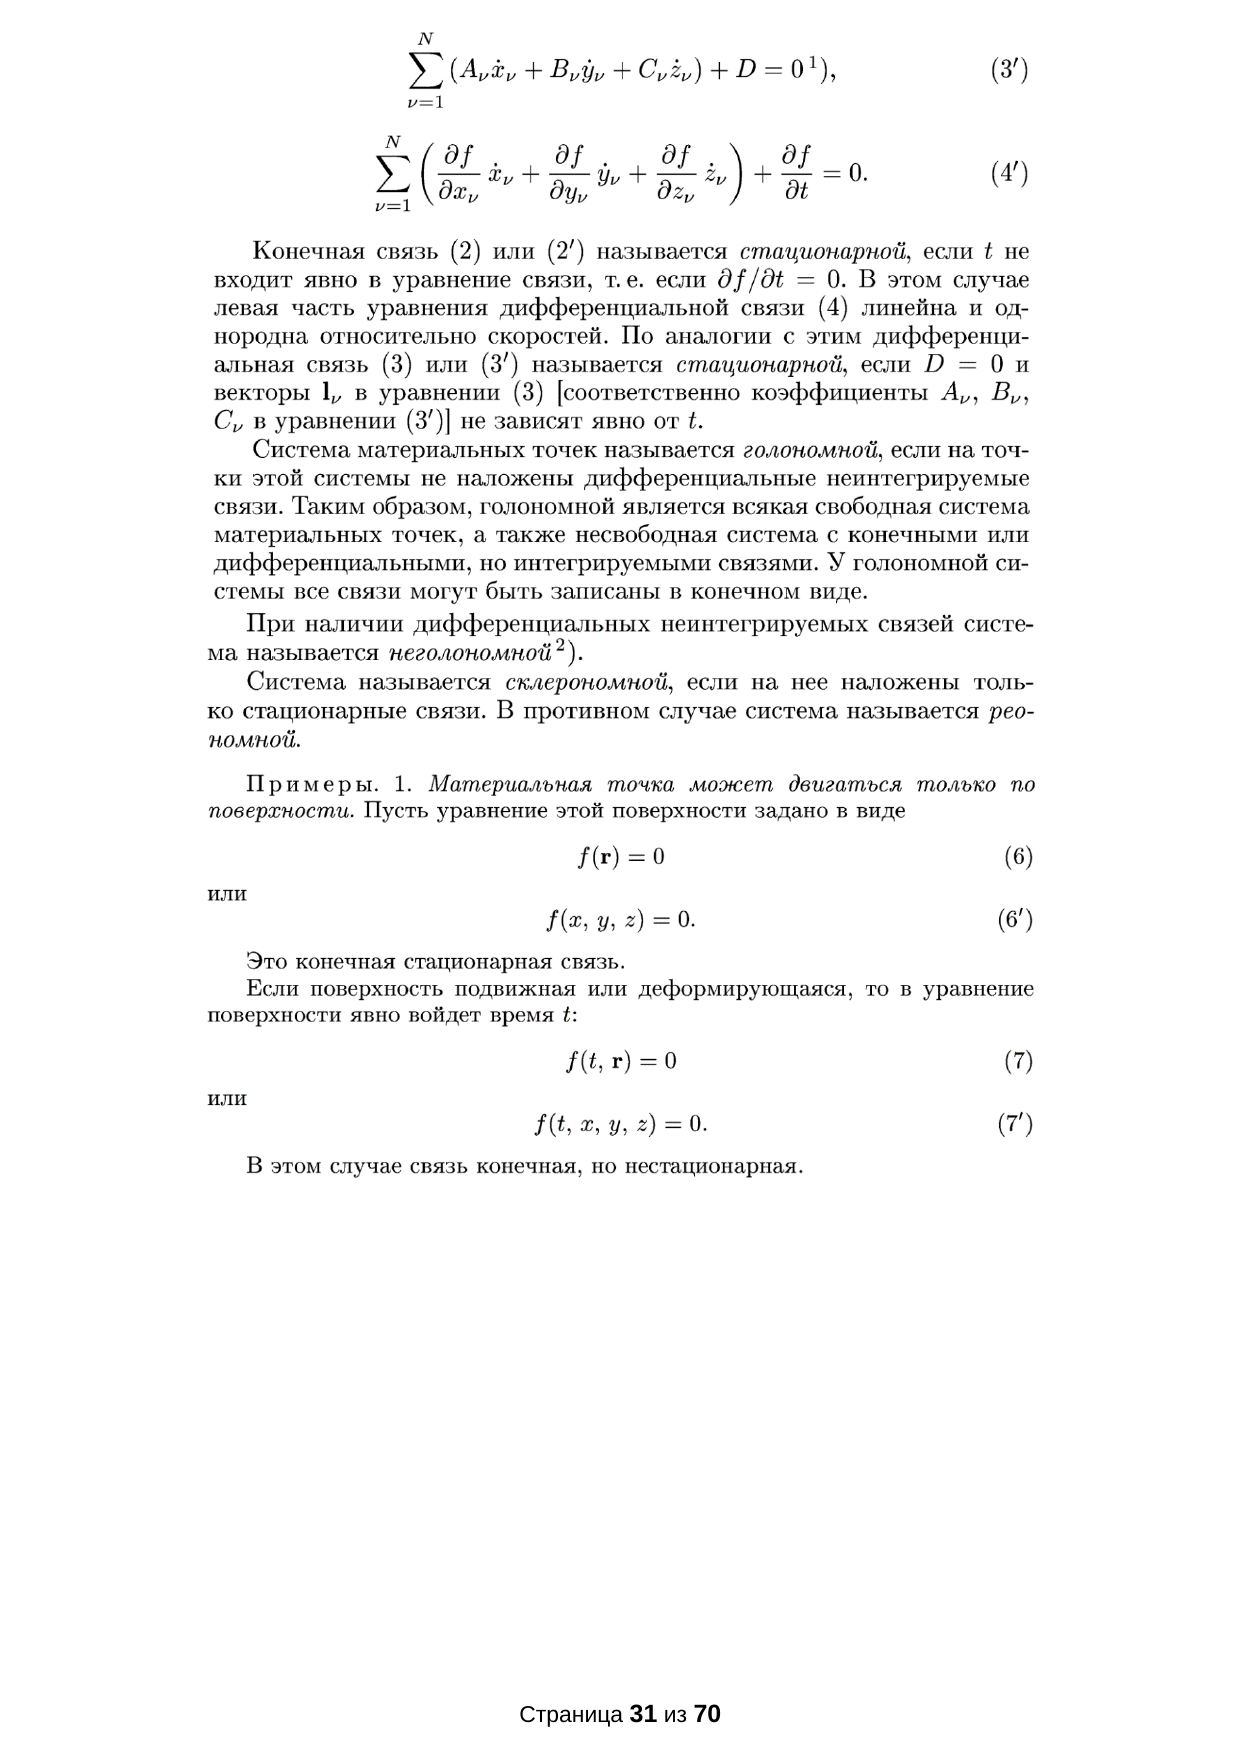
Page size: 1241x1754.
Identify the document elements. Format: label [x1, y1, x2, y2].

picture [196, 611, 1045, 1184]
picture [207, 29, 1033, 607]
